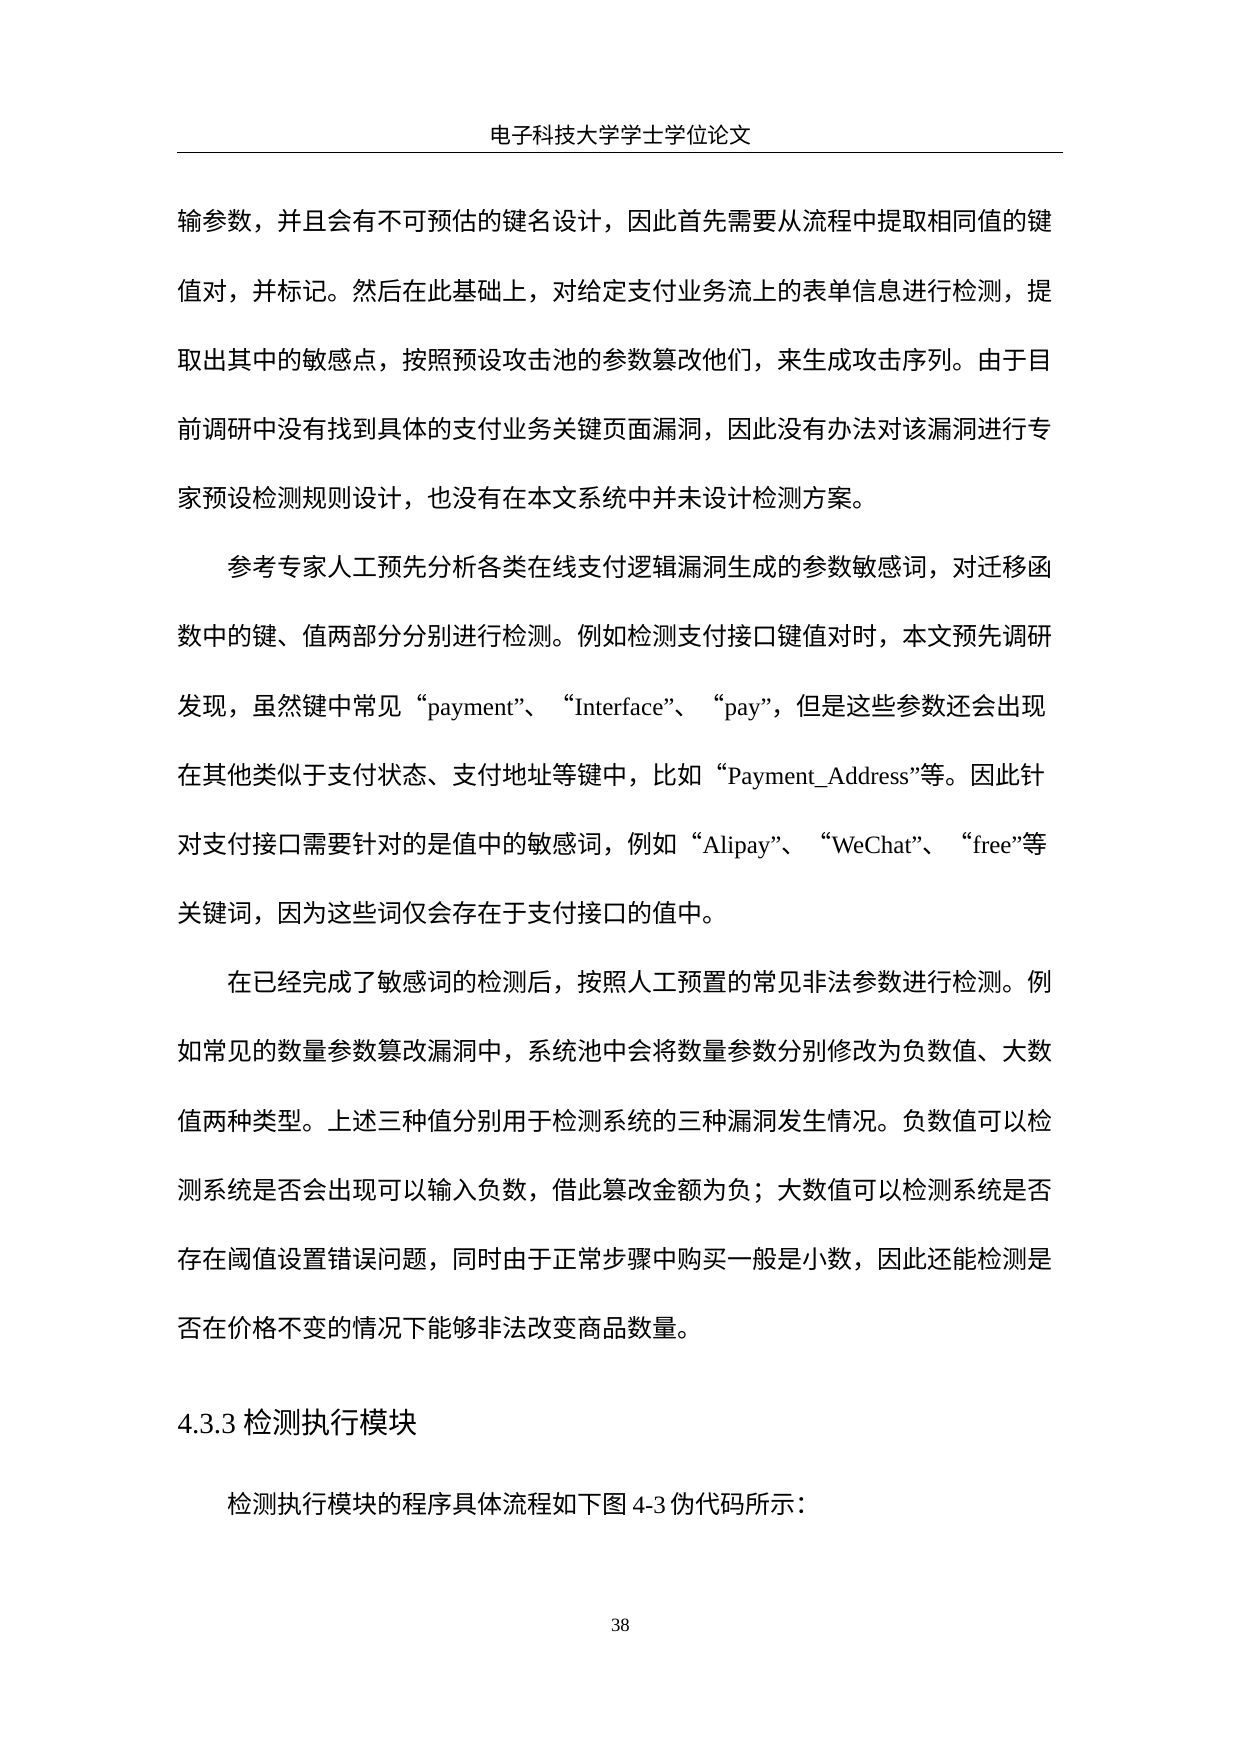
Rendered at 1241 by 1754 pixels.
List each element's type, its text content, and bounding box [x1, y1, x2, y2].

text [177, 185, 1063, 531]
text 4.3.3 检测执行模块 [177, 1386, 1063, 1455]
text 参考专家人工预先分析各类在线支付逻辑漏洞生成的参数敏感词，对迁移函数中的键、值两部分分别进行检测。例如检测支付接口键值对时，本文预先调研发现，虽然键中常见“payment”、“Interface”、“pay”，但是这些参数还会出现在其他类似于支付状态、支付地址等键中，比如“Payment_Address”等。因此针对支付接口需要针对的是值中的敏感词，例如“Alipay”、“WeChat”、“free”等关键词，因为这些词仅会存在于支付接口的值中。 [177, 531, 1063, 946]
text 检测执行模块的程序具体流程如下图4-3伪代码所示： [177, 1468, 1063, 1537]
text 在已经完成了敏感词的检测后，按照人工预置的常见非法参数进行检测。例如常见的数量参数篡改漏洞中，系统池中会将数量参数分别修改为负数值、大数值两种类型。上述三种值分别用于检测系统的三种漏洞发生情况。负数值可以检测系统是否会出现可以输入负数，借此篡改金额为负；大数值可以检测系统是否存在阈值设置错误问题，同时由于正常步骤中购买一般是小数，因此还能检测是否在价格不变的情况下能够非法改变商品数量。 [177, 946, 1063, 1361]
